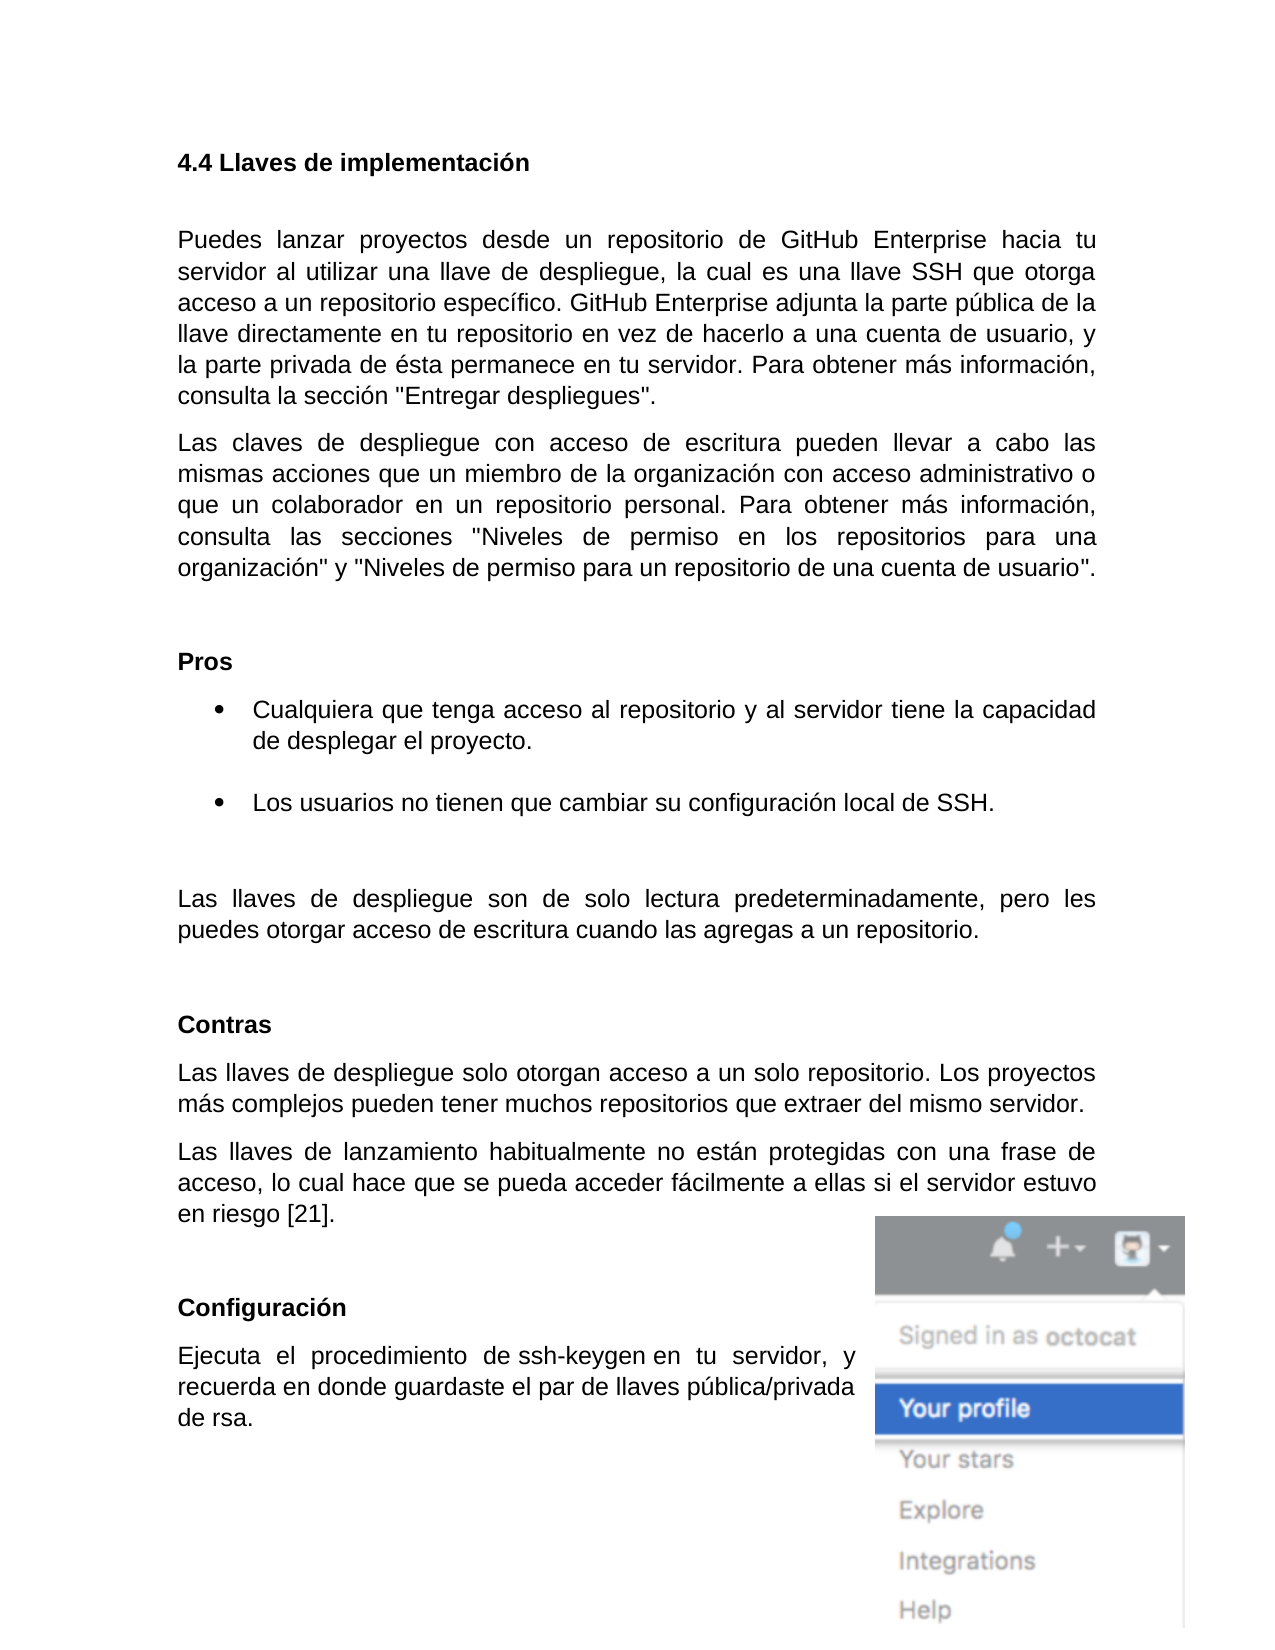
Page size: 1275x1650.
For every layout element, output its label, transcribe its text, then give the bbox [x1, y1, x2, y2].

text Las llaves de lanzamiento habitualmente no están protegidas con una frase de acceso, lo cual hace que se pueda acceder fácilmente a ellas si el servidor estuvo en riesgo [21]. [177, 1137, 1098, 1227]
text Las claves de despliegue con acceso de escritura pueden llevar a cabo las mismas acciones que un miembro de la organización con acceso administrativo o que un colaborador en un repositorio personal. Para obtener más información, consulta las secciones "Niveles de permiso en los repositorios para una organización" y "Niveles de permiso para un repositorio de una cuenta de usuario". [177, 428, 1098, 581]
picture [875, 1216, 1185, 1628]
text Ejecuta el procedimiento de ssh-keygen en tu servidor, y recuerda en donde guardaste el par de llaves pública/privada de rsa. [177, 1341, 875, 1432]
text Contras [177, 1010, 1098, 1039]
text Las llaves de despliegue son de solo lectura predeterminadamente, pero les puedes otorgar acceso de escritura cuando las agregas a un repositorio. [177, 884, 1098, 943]
subtitle 4.4 Llaves de implementación [177, 148, 1098, 176]
list Los usuarios no tienen que cambiar su configuración local de SSH. [215, 788, 1098, 817]
text Las llaves de despliegue solo otorgan acceso a un solo repositorio. Los proyectos más complejos pueden tener muchos repositorios que extraer del mismo servidor. [177, 1058, 1098, 1118]
list Cualquiera que tenga acceso al repositorio y al servidor tiene la capacidad de desplegar el proyecto. [215, 695, 1098, 755]
text Configuración [177, 1293, 875, 1322]
text Puedes lanzar proyectos desde un repositorio de GitHub Enterprise hacia tu servidor al utilizar una llave de despliegue, la cual es una llave SSH que otorga acceso a un repositorio específico. GitHub Enterprise adjunta la parte pública de la llave directamente en tu repositorio en vez de hacerlo a una cuenta de usuario, y la parte privada de ésta permanece en tu servidor. Para obtener más información, consulta la sección "Entregar despliegues". [177, 226, 1098, 409]
text Pros [177, 647, 1098, 676]
